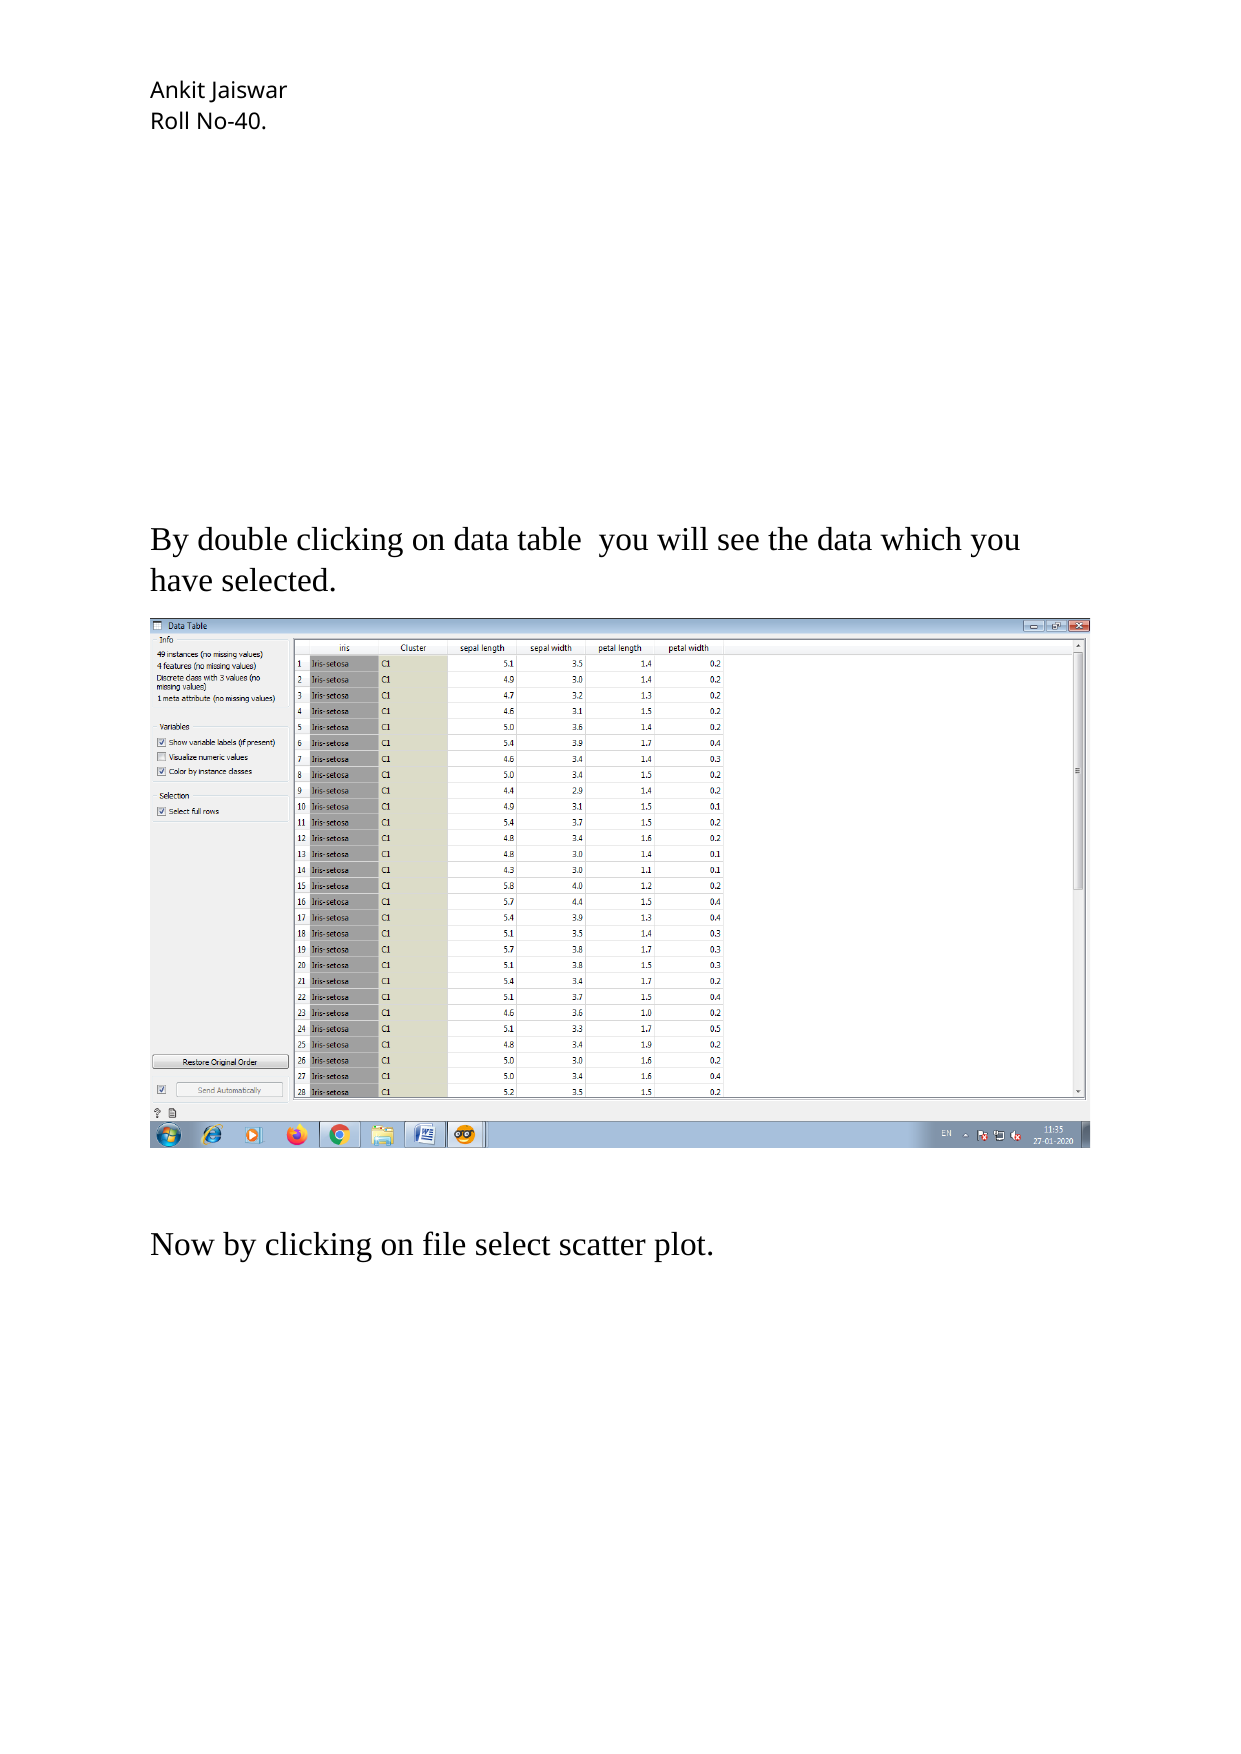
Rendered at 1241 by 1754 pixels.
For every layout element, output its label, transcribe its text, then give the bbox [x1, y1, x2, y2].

text Now by clicking on file select scatter plot. [150, 1224, 1090, 1262]
text By double clicking on data table you will see the data which you have selected. [150, 519, 1090, 599]
picture [150, 618, 1091, 1148]
